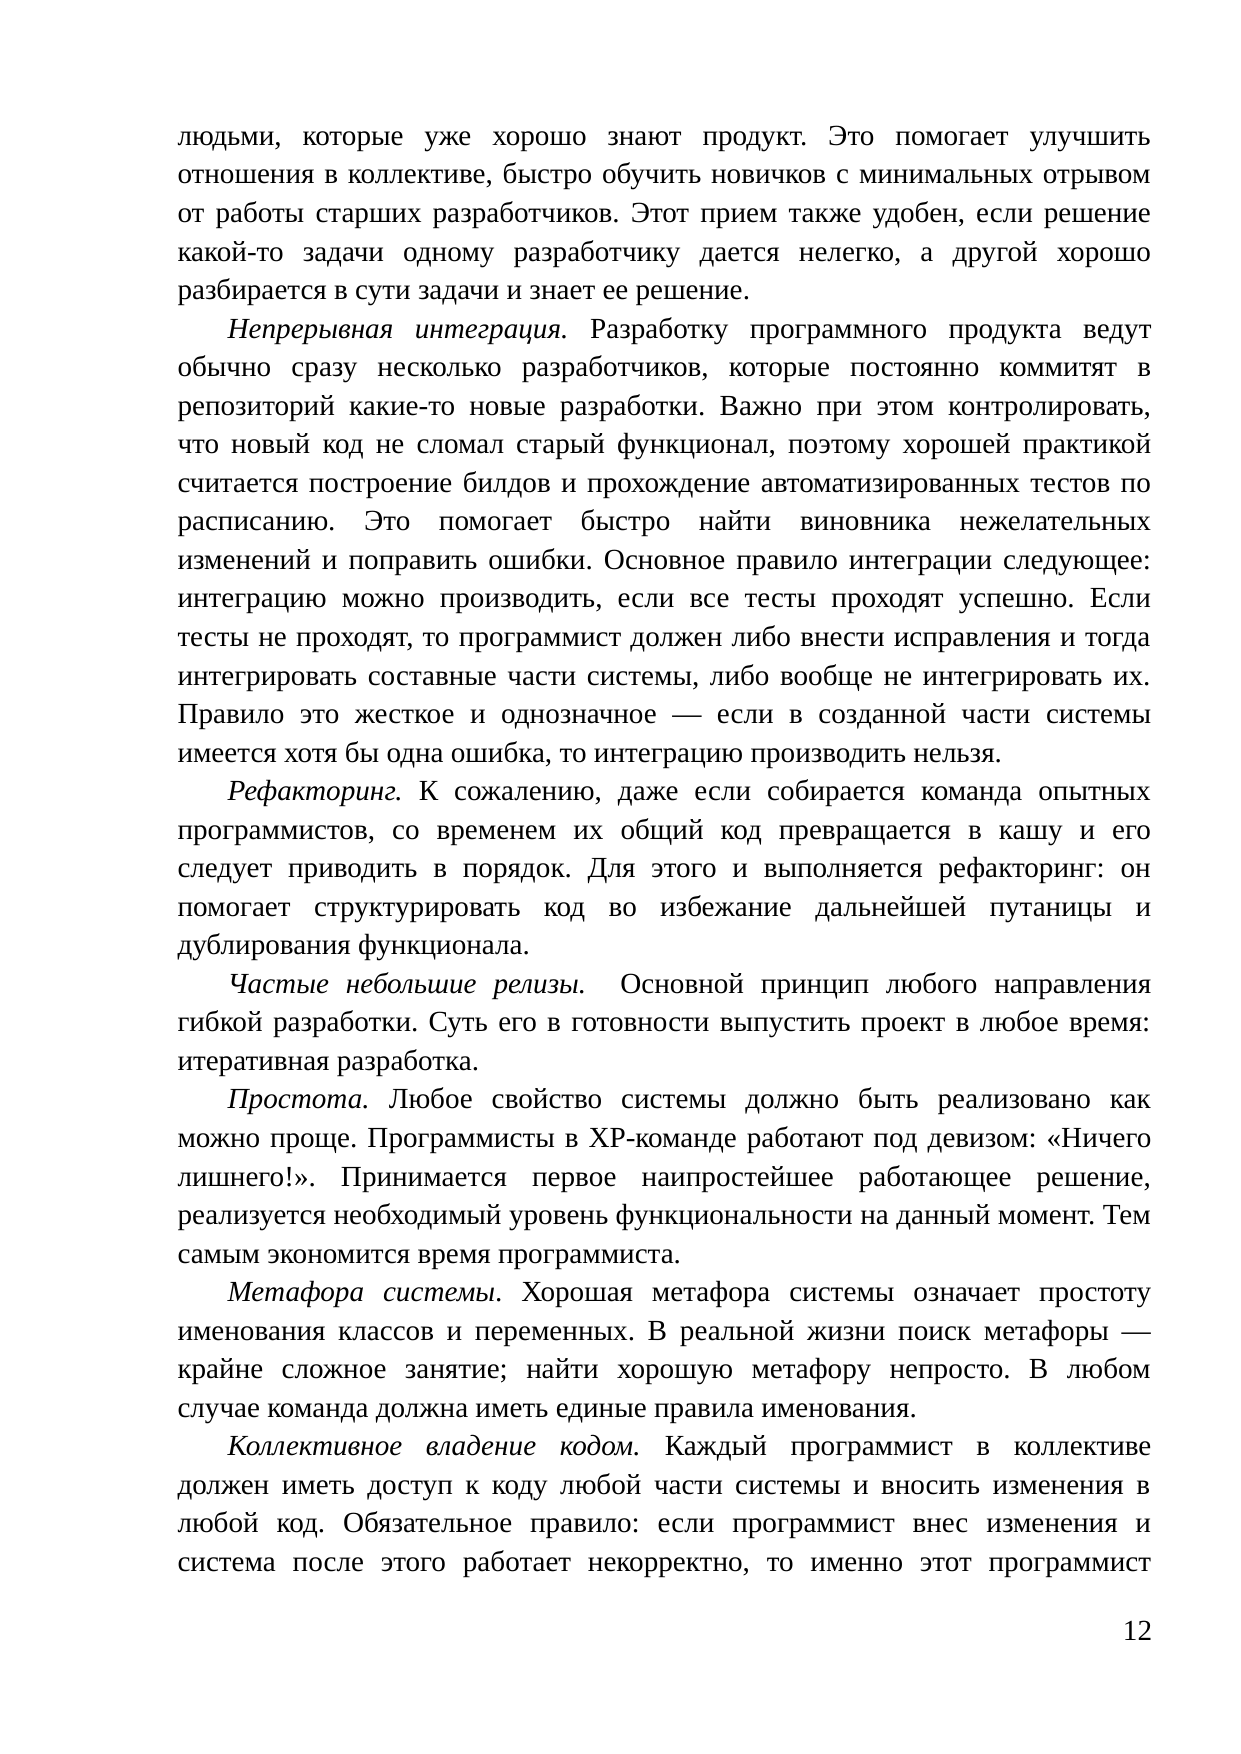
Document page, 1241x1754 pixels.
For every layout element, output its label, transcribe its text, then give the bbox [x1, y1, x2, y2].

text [177, 1428, 1152, 1578]
text Рефакторинг. К сожалению, даже если собирается команда опытных программистов, со временем их общий код превращается в кашу и его следует приводить в порядок. Для этого и выполняется рефакторинг: он помогает структурировать код во избежание дальнейшей путаницы и дублирования функционала. [177, 773, 1152, 961]
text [177, 118, 1152, 306]
text Метафора системы. Хорошая метафора системы означает простоту именования классов и переменных. В реальной жизни поиск метафоры — крайне сложное занятие; найти хорошую метафору непросто. В любом случае команда должна иметь единые правила именования. [177, 1274, 1152, 1423]
text Частые небольшие релизы. Основной принцип любого направления гибкой разработки. Суть его в готовности выпустить проект в любое время: итеративная разработка. [177, 966, 1152, 1077]
text Непрерывная интеграция. Разработку программного продукта ведут обычно сразу несколько разработчиков, которые постоянно коммитят в репозиторий какие-то новые разработки. Важно при этом контролировать, что новый код не сломал старый функционал, поэтому хорошей практикой считается построение билдов и прохождение автоматизированных тестов по расписанию. Это помогает быстро найти виновника нежелательных изменений и поправить ошибки. Основное правило интеграции следующее: интеграцию можно производить, если все тесты проходят успешно. Если тесты не проходят, то программист должен либо внести исправления и тогда интегрировать составные части системы, либо вообще не интегрировать их. Правило это жесткое и однозначное — если в созданной части системы имеется хотя бы одна ошибка, то интеграцию производить нельзя. [177, 311, 1152, 768]
text Простота. Любое свойство системы должно быть реализовано как можно проще. Программисты в XP-команде работают под девизом: «Ничего лишнего!». Принимается первое наипростейшее работающее решение, реализуется необходимый уровень функциональности на данный момент. Тем самым экономится время программиста. [177, 1082, 1152, 1269]
